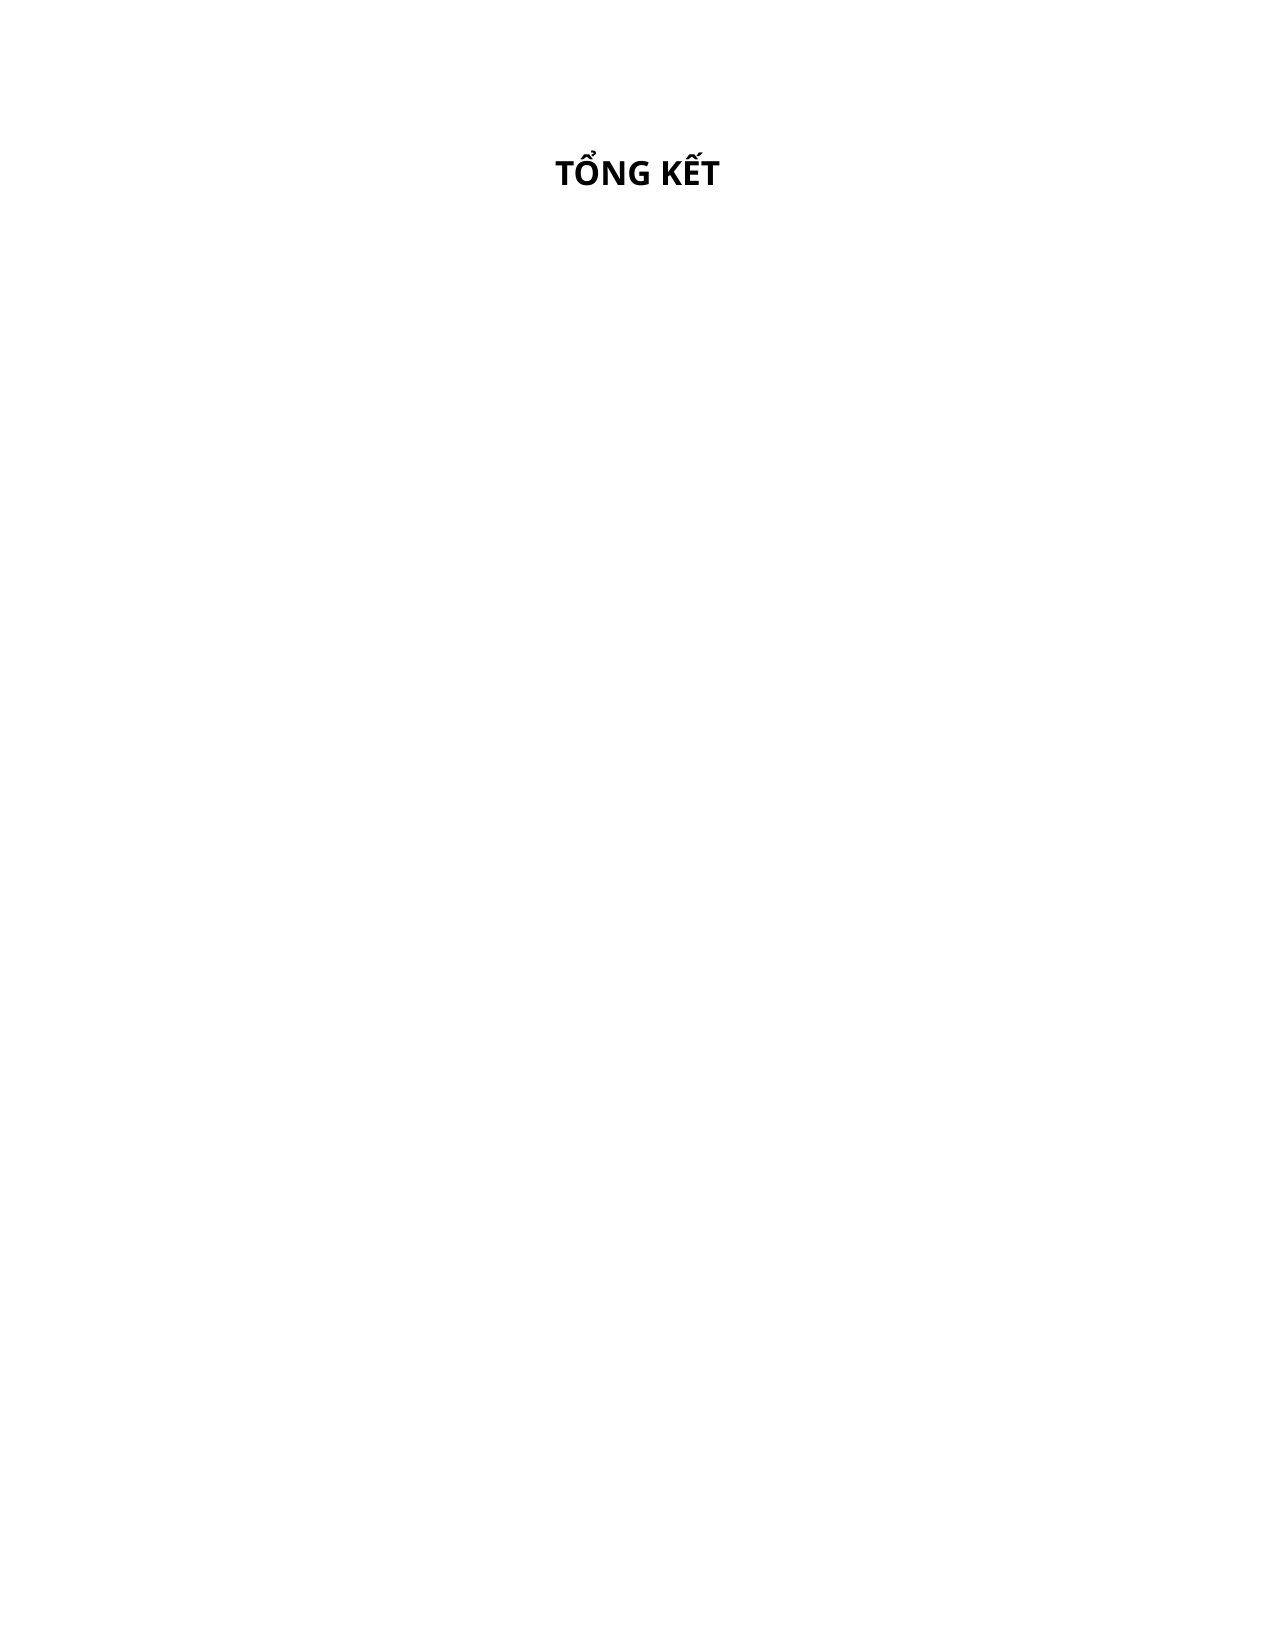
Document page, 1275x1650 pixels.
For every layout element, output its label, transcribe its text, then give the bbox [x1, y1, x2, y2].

subtitle TỔNG KẾT [150, 150, 1125, 195]
